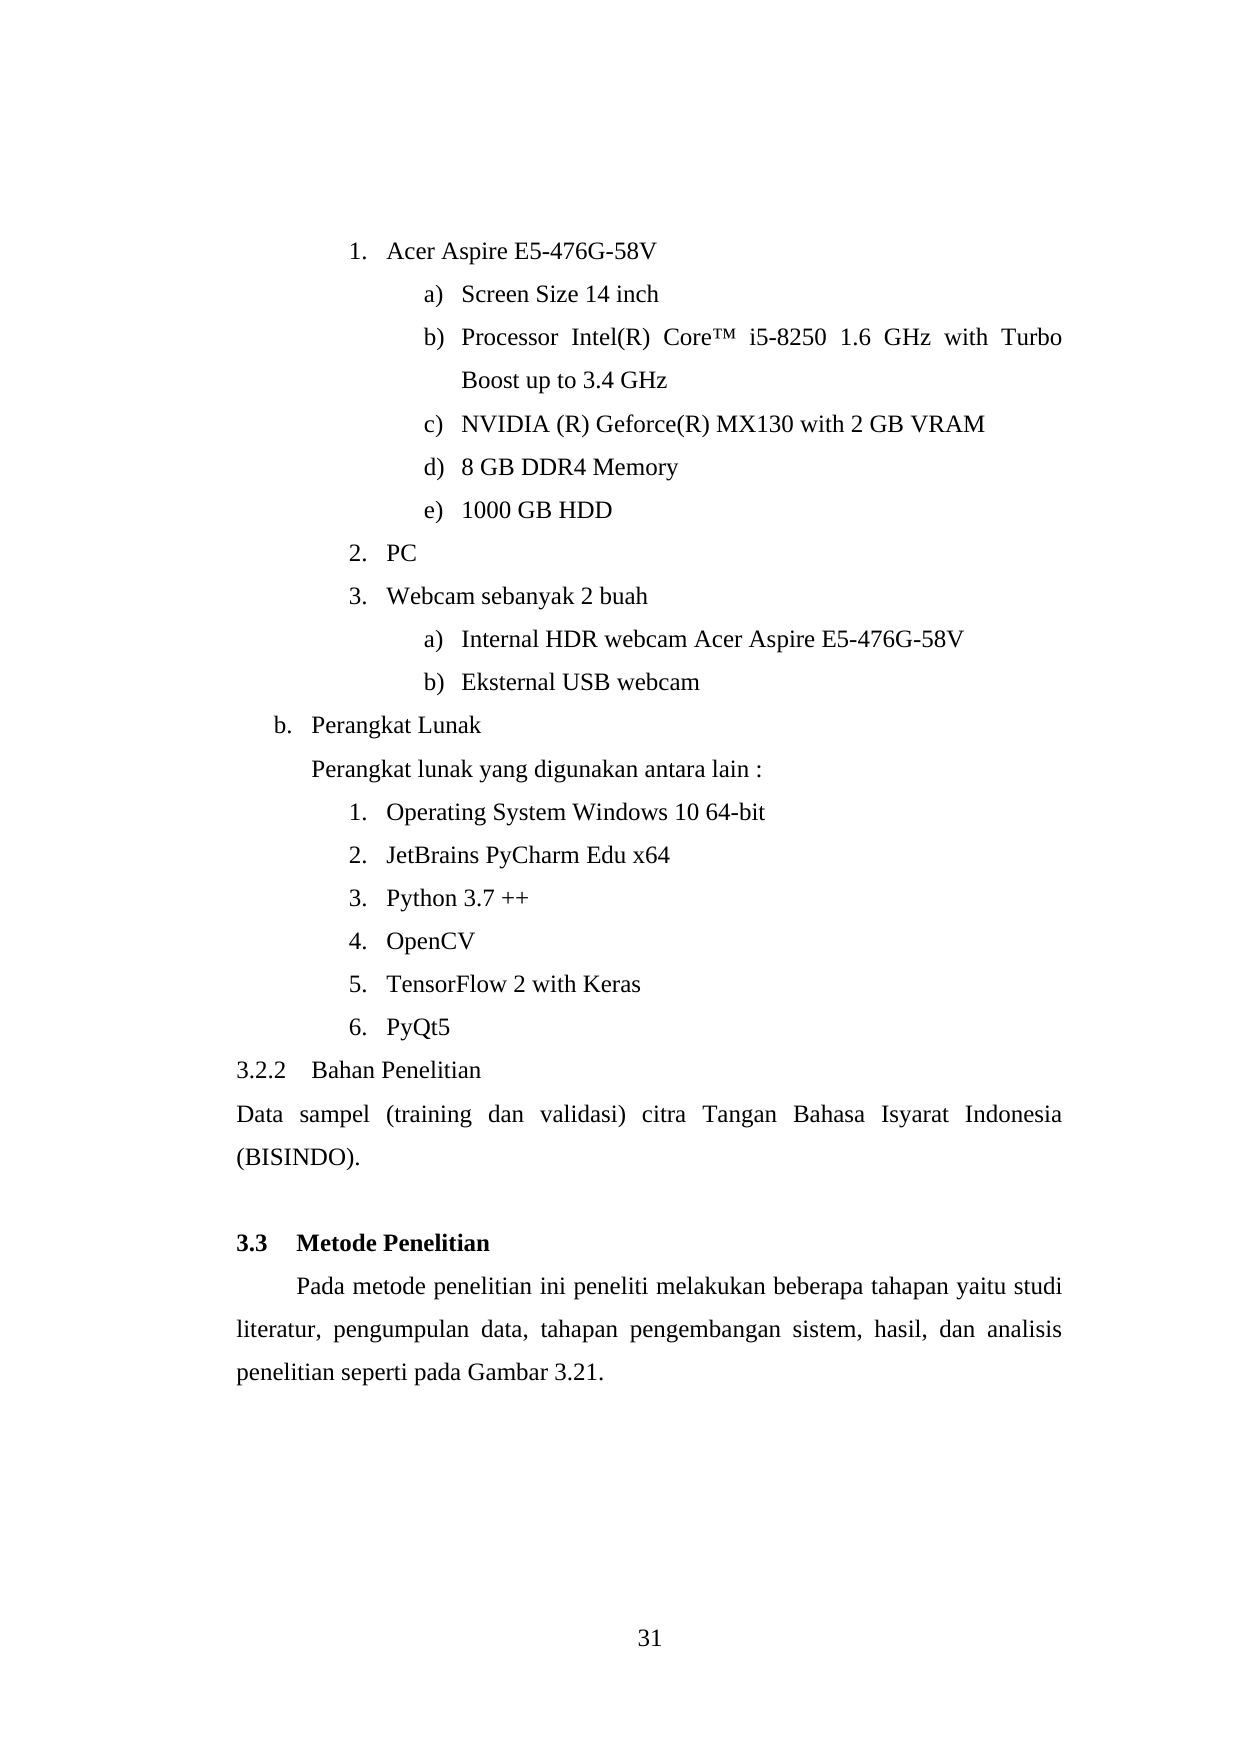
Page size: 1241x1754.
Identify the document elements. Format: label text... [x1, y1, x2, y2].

list Processor Intel(R) Core™ i5-8250 1.6 GHz with Turbo Boost up to 3.4 GHz [424, 322, 1063, 394]
text Data sampel (training dan validasi) citra Tangan Bahasa Isyarat Indonesia (BISINDO). [236, 1099, 1063, 1171]
list Webcam sebanyak 2 buah [349, 581, 1063, 610]
list Internal HDR webcam Acer Aspire E5-476G-58V [424, 624, 1063, 653]
list Acer Aspire E5-476G-58V [349, 236, 1063, 265]
list JetBrains PyCharm Edu x64 [349, 840, 1063, 869]
list TensorFlow 2 with Keras [349, 969, 1063, 998]
list Eksternal USB webcam [424, 667, 1063, 696]
list PC [349, 538, 1063, 567]
list Screen Size 14 inch [424, 279, 1063, 308]
list 8 GB DDR4 Memory [424, 452, 1063, 481]
list Python 3.7 ++ [349, 883, 1063, 912]
subtitle Bahan Penelitian [236, 1056, 1063, 1084]
list 1000 GB HDD [424, 495, 1063, 524]
list Perangkat lunak yang digunakan antara lain : [311, 754, 1063, 782]
list NVIDIA (R) Geforce(R) MX130 with 2 GB VRAM [424, 409, 1063, 437]
list OpenCV [349, 926, 1063, 955]
subtitle Metode Penelitian [236, 1228, 1063, 1257]
list Perangkat Lunak [274, 711, 1063, 739]
list PyQt5 [349, 1012, 1063, 1041]
list Operating System Windows 10 64-bit [349, 797, 1063, 826]
